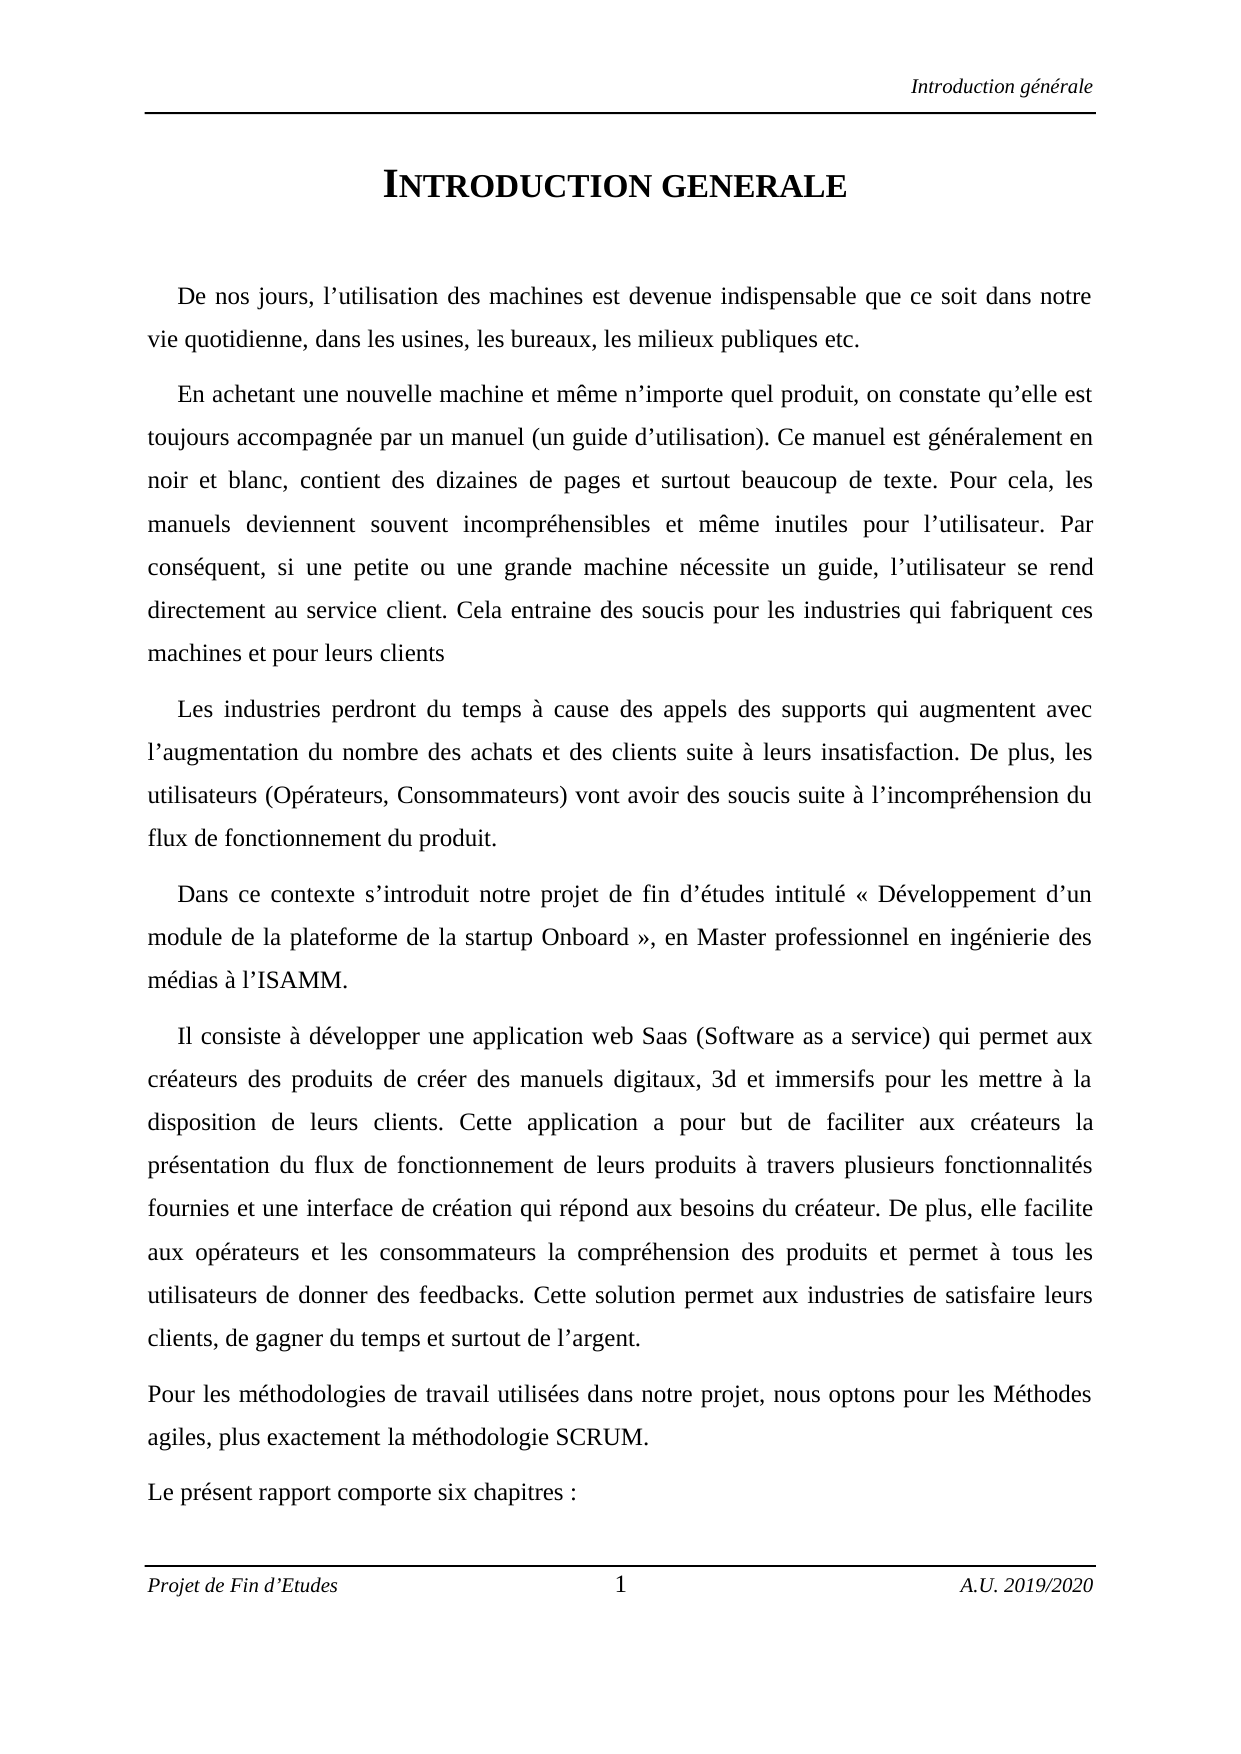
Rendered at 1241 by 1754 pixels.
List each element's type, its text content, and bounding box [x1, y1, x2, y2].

text En achetant une nouvelle machine et même n’importe quel produit, on constate qu’elle est toujours accompagnée par un manuel (un guide d’utilisation). Ce manuel est généralement en noir et blanc, contient des dizaines de pages et surtout beaucoup de texte. Pour cela, les manuels deviennent souvent incompréhensibles et même inutiles pour l’utilisateur. Par conséquent, si une petite ou une grande machine nécessite un guide, l’utilisateur se rend directement au service client. Cela entraine des soucis pour les industries qui fabriquent ces machines et pour leurs clients [147, 379, 1094, 667]
text De nos jours, l’utilisation des machines est devenue indispensable que ce soit dans notre vie quotidienne, dans les usines, les bureaux, les milieux publiques etc. [147, 281, 1092, 353]
subtitle INTRODUCTION GENERALE [218, 159, 1012, 207]
text Le présent rapport comporte six chapitres : [147, 1477, 1221, 1506]
text Dans ce contexte s’introduit notre projet de fin d’études intitulé « Développement d’un module de la plateforme de la startup Onboard », en Master professionnel en ingénierie des médias à l’ISAMM. [147, 879, 1093, 994]
text Les industries perdront du temps à cause des appels des supports qui augmentent avec l’augmentation du nombre des achats et des clients suite à leurs insatisfaction. De plus, les utilisateurs (Opérateurs, Consommateurs) vont avoir des soucis suite à l’incompréhension du flux de fonctionnement du produit. [147, 694, 1093, 852]
text Il consiste à développer une application web Saas (Software as a service) qui permet aux créateurs des produits de créer des manuels digitaux, 3d et immersifs pour les mettre à la disposition de leurs clients. Cette application a pour but de faciliter aux créateurs la présentation du flux de fonctionnement de leurs produits à travers plusieurs fonctionnalités fournies et une interface de création qui répond aux besoins du créateur. De plus, elle facilite aux opérateurs et les consommateurs la compréhension des produits et permet à tous les utilisateurs de donner des feedbacks. Cette solution permet aux industries de satisfaire leurs clients, de gagner du temps et surtout de l’argent. [147, 1021, 1094, 1352]
text Pour les méthodologies de travail utilisées dans notre projet, nous optons pour les Méthodes agiles, plus exactement la méthodologie SCRUM. [147, 1379, 1093, 1451]
